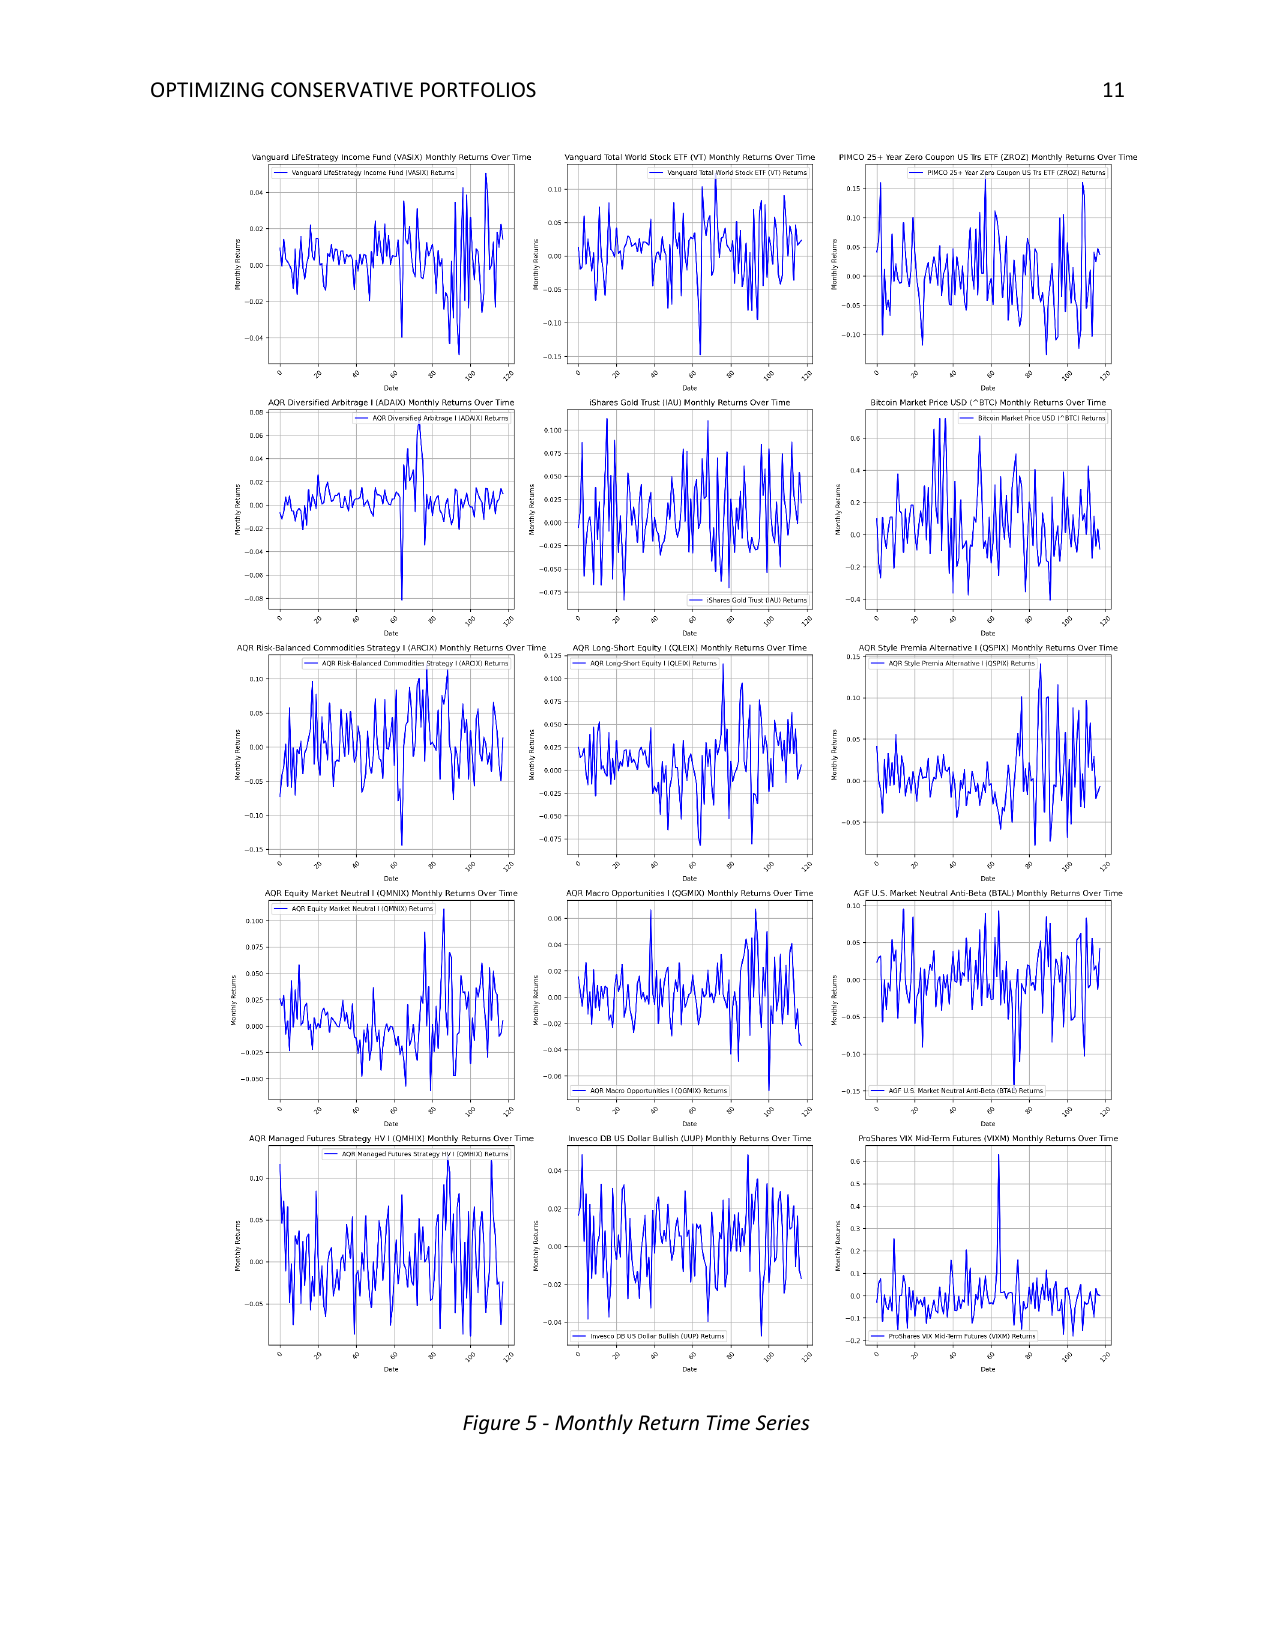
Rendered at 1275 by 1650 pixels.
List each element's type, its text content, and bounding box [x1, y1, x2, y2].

text Figure 5 - Monthly Return Time Series [150, 1408, 1125, 1436]
picture [225, 150, 1143, 1378]
